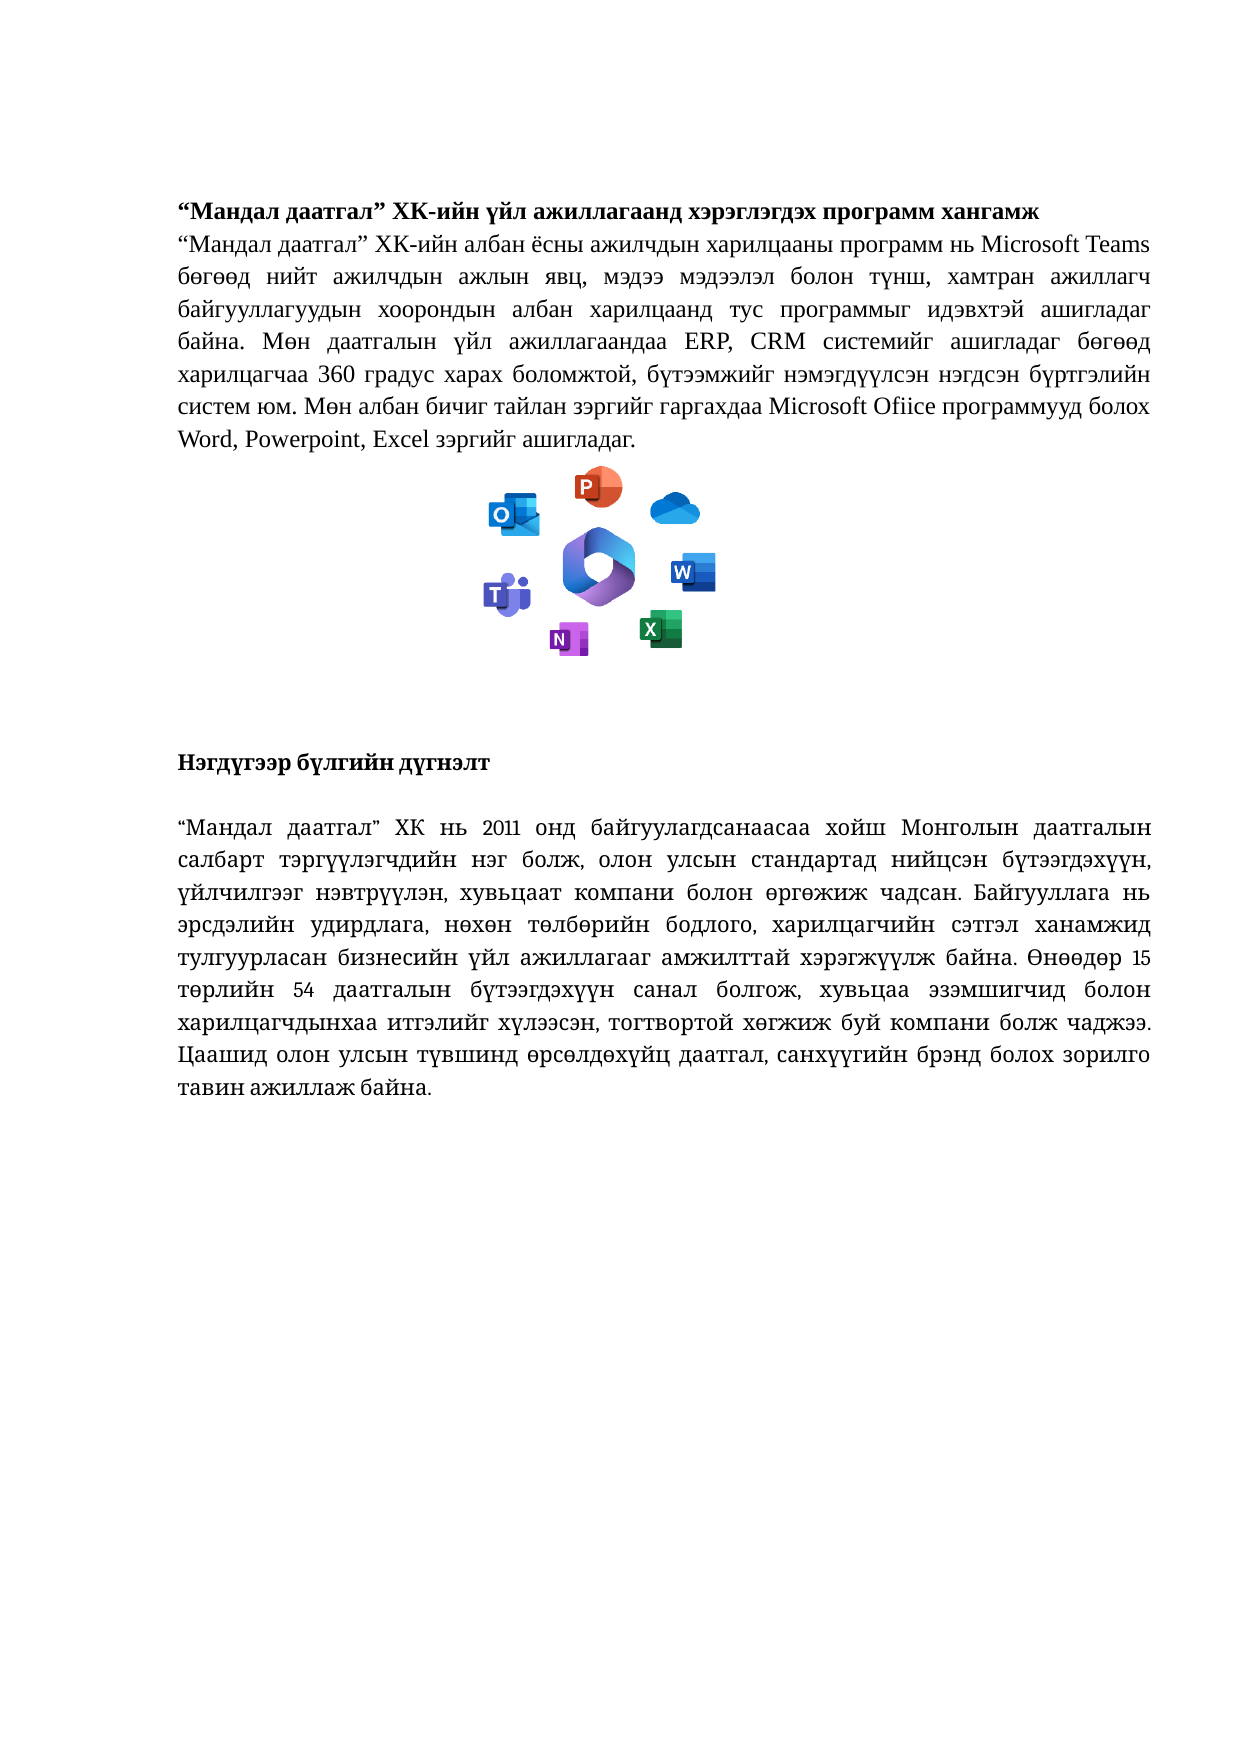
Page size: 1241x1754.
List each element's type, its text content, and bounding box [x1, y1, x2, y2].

picture [483, 466, 716, 656]
text Нэгдүгээр бүлгийн дүгнэлт [177, 747, 1152, 779]
text “Мандал даатгал” ХК-ийн албан ёсны ажилчдын харилцааны программ нь Microsoft Teams бөгөөд нийт ажилчдын ажлын явц, мэдээ мэдээлэл болон түнш, хамтран ажиллагч байгууллагуудын хоорондын албан харилцаанд тус программыг идэвхтэй ашигладаг байна. Мөн даатгалын үйл ажиллагаандаа ERP, CRM системийг ашигладаг бөгөөд харилцагчаа 360 градус харах боломжтой, бүтээмжийг нэмэгдүүлсэн нэгдсэн бүртгэлийн систем юм. Мөн албан бичиг тайлан зэргийг гаргахдаа Microsoft Ofiice программууд болох Word, Powerpoint, Excel зэргийг ашигладаг. [177, 227, 1152, 454]
text “Мандал даатгал” ХК нь 2011 онд байгуулагдсанаасаа хойш Монголын даатгалын салбарт тэргүүлэгчдийн нэг болж, олон улсын стандартад нийцсэн бүтээгдэхүүн, үйлчилгээг нэвтрүүлэн, хувьцаат компани болон өргөжиж чадсан. Байгууллага нь эрсдэлийн удирдлага, нөхөн төлбөрийн бодлого, харилцагчийн сэтгэл ханамжид тулгуурласан бизнесийн үйл ажиллагааг амжилттай хэрэгжүүлж байна. Өнөөдөр 15 төрлийн 54 даатгалын бүтээгдэхүүн санал болгож, хувьцаа эзэмшигчид болон харилцагчдынхаа итгэлийг хүлээсэн, тогтвортой хөгжиж буй компани болж чаджээ. Цаашид олон улсын түвшинд өрсөлдөхүйц даатгал, санхүүгийн брэнд болох зорилго тавин ажиллаж байна. [177, 812, 1152, 1104]
text “Мандал даатгал” ХК-ийн үйл ажиллагаанд хэрэглэгдэх программ хангамж [177, 194, 1152, 227]
